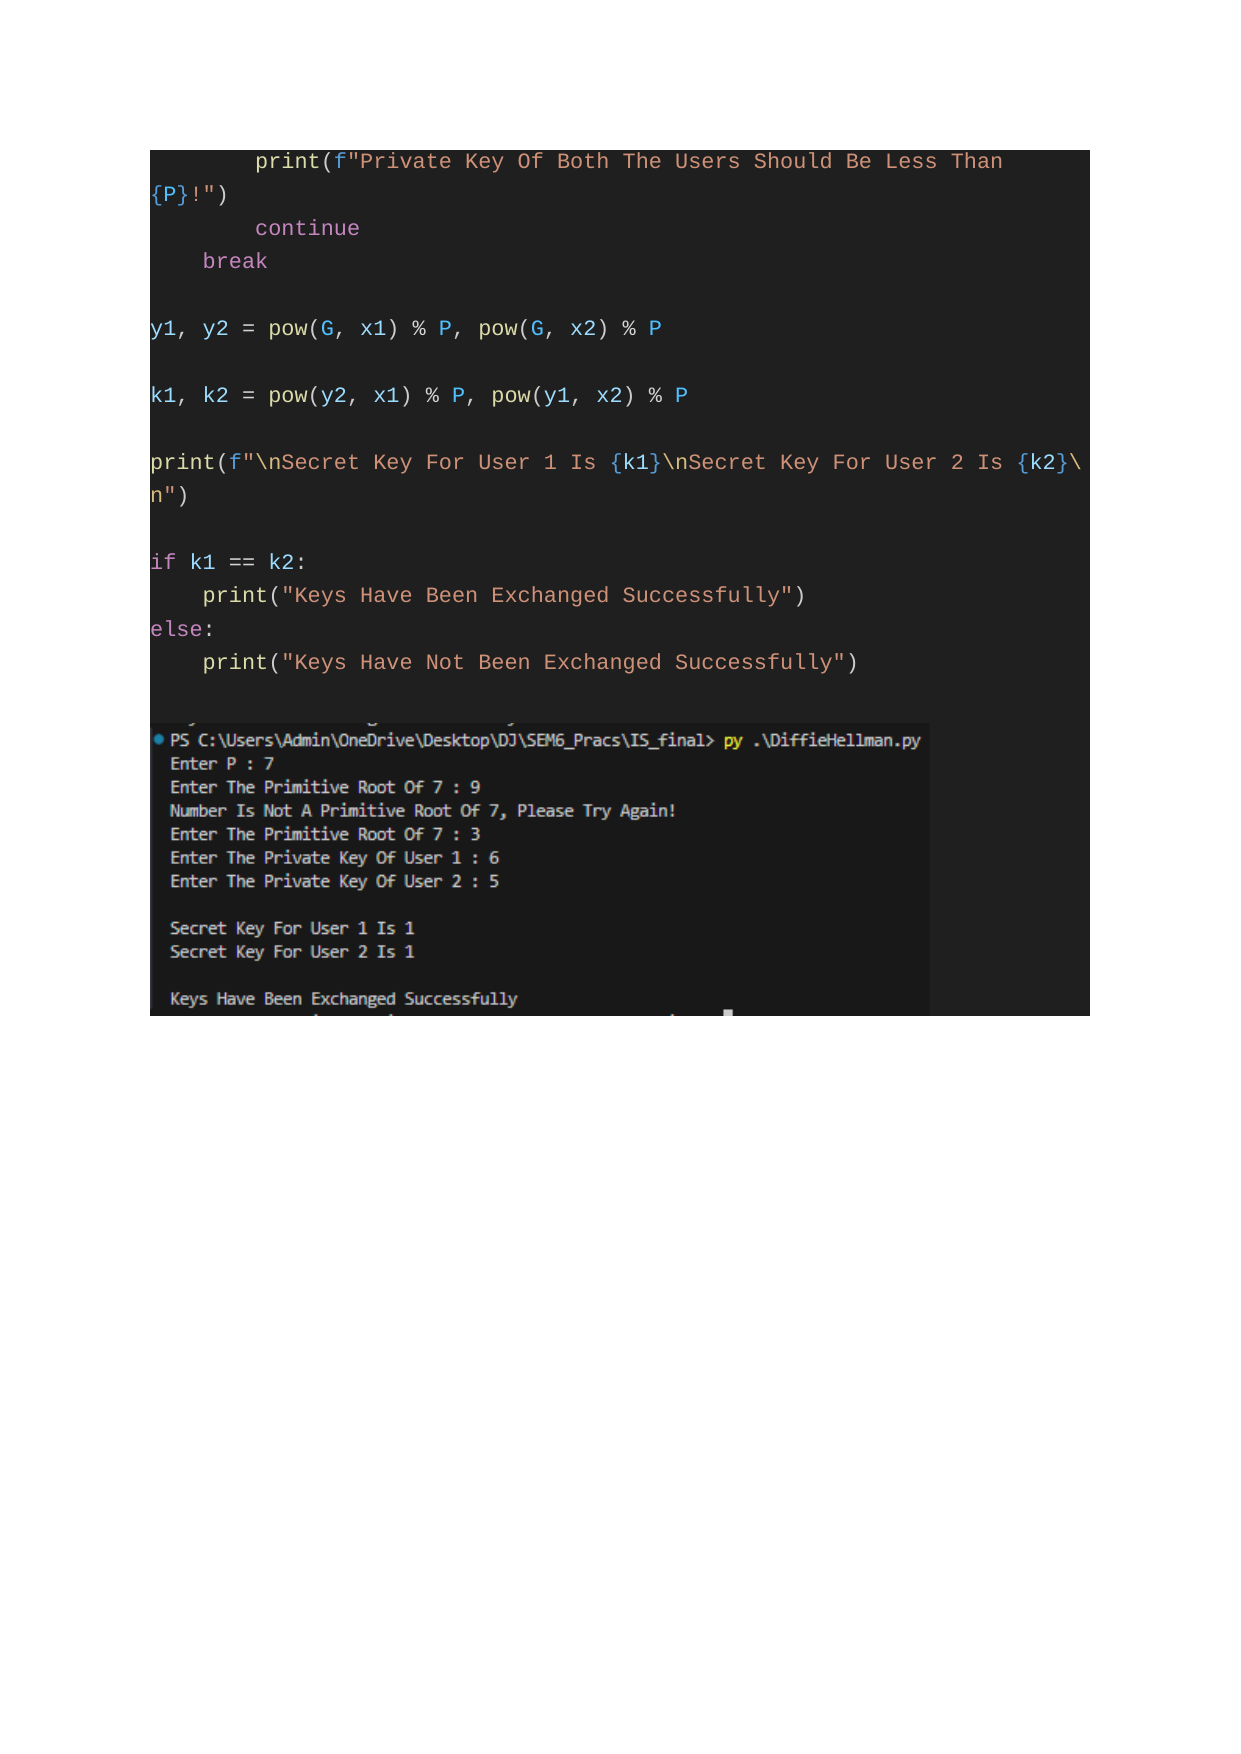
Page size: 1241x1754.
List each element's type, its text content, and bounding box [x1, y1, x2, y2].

text print("Keys Have Not Been Exchanged Successfully") [150, 652, 1090, 676]
text k1, k2 = pow(y2, x1) % P, pow(y1, x2) % P [150, 384, 1090, 409]
picture [150, 723, 930, 1016]
text print(f"\nSecret Key For User 1 Is {k1}\nSecret Key For User 2 Is {k2}\n") [150, 451, 1090, 509]
text break [150, 250, 1090, 275]
text else: [150, 618, 1090, 643]
text print("Keys Have Been Exchanged Successfully") [150, 585, 1090, 609]
text continue [150, 217, 1090, 242]
text y1, y2 = pow(G, x1) % P, pow(G, x2) % P [150, 317, 1090, 342]
text if k1 == k2: [150, 551, 1090, 576]
text print(f"Private Key Of Both The Users Should Be Less Than {P}!") [150, 150, 1090, 208]
